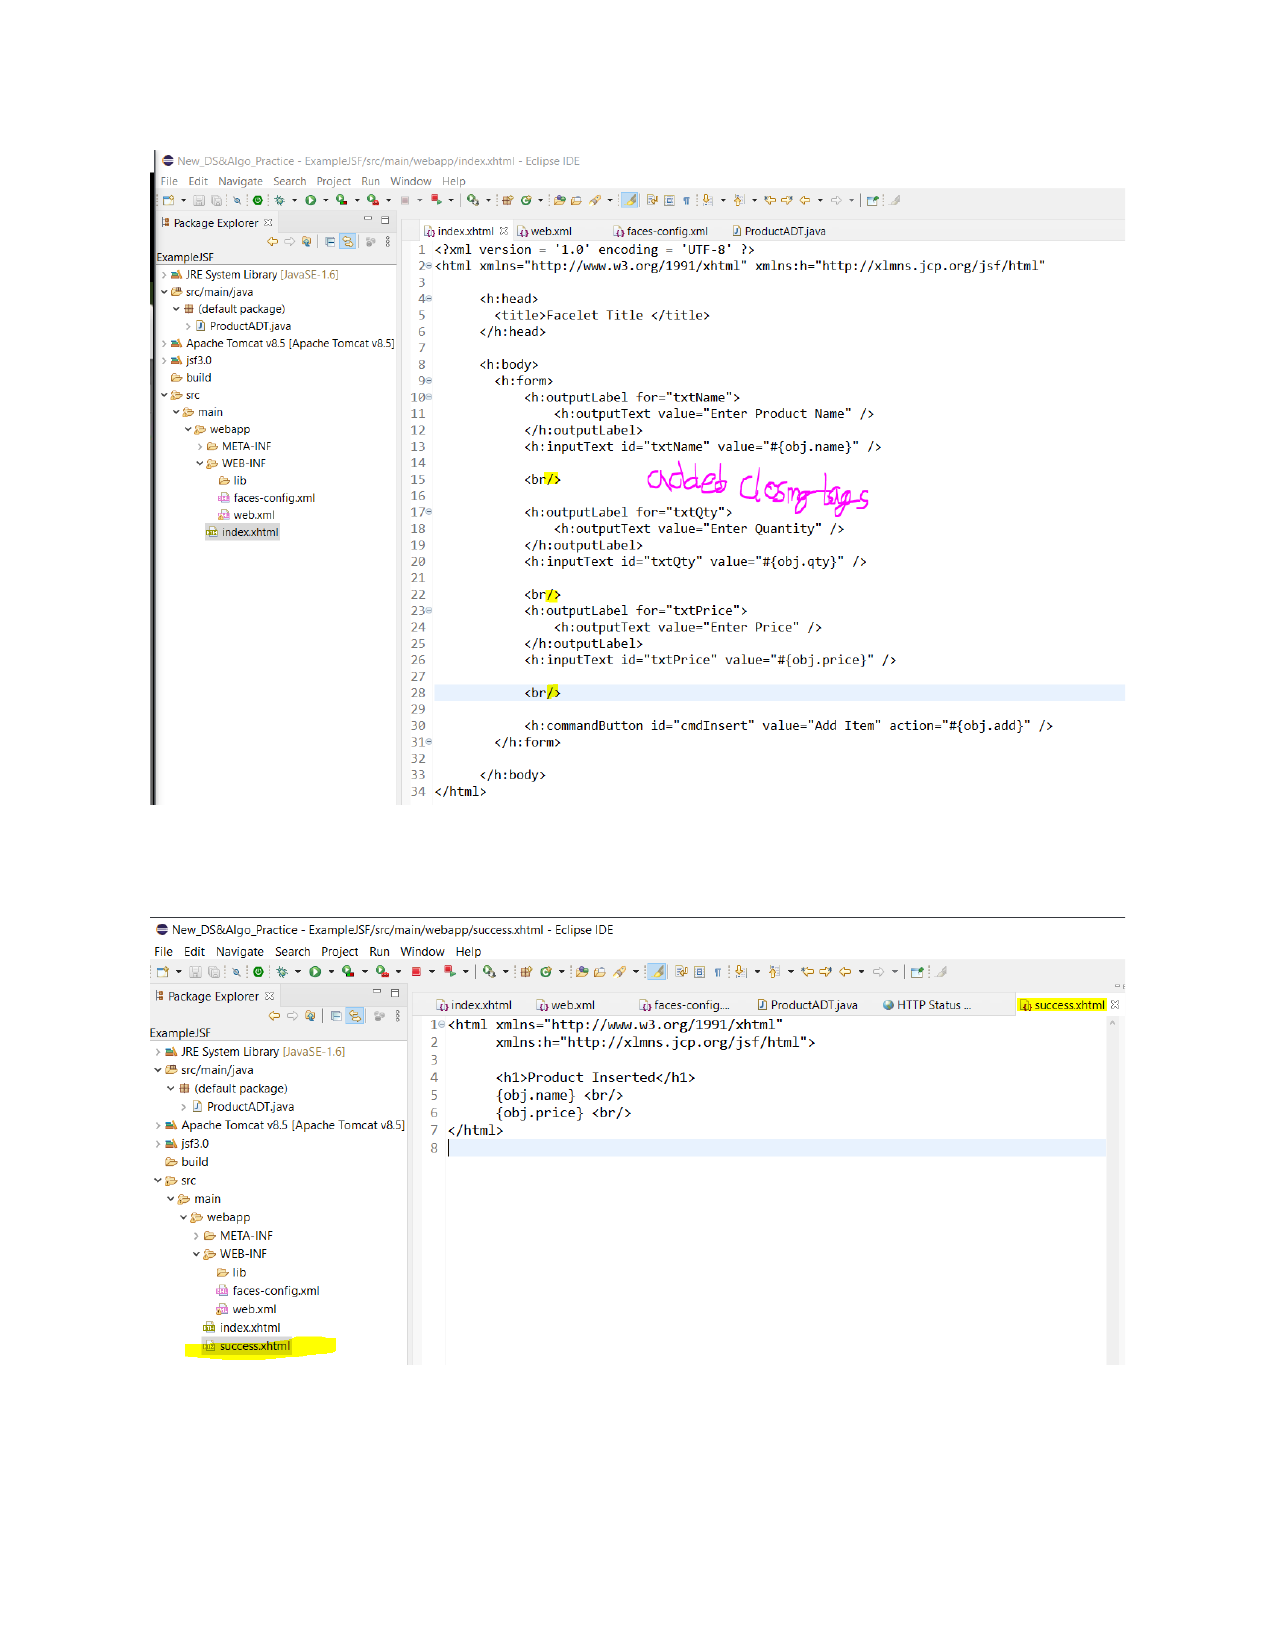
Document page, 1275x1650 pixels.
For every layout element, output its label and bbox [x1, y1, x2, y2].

picture [150, 917, 1125, 1365]
picture [150, 150, 1125, 805]
